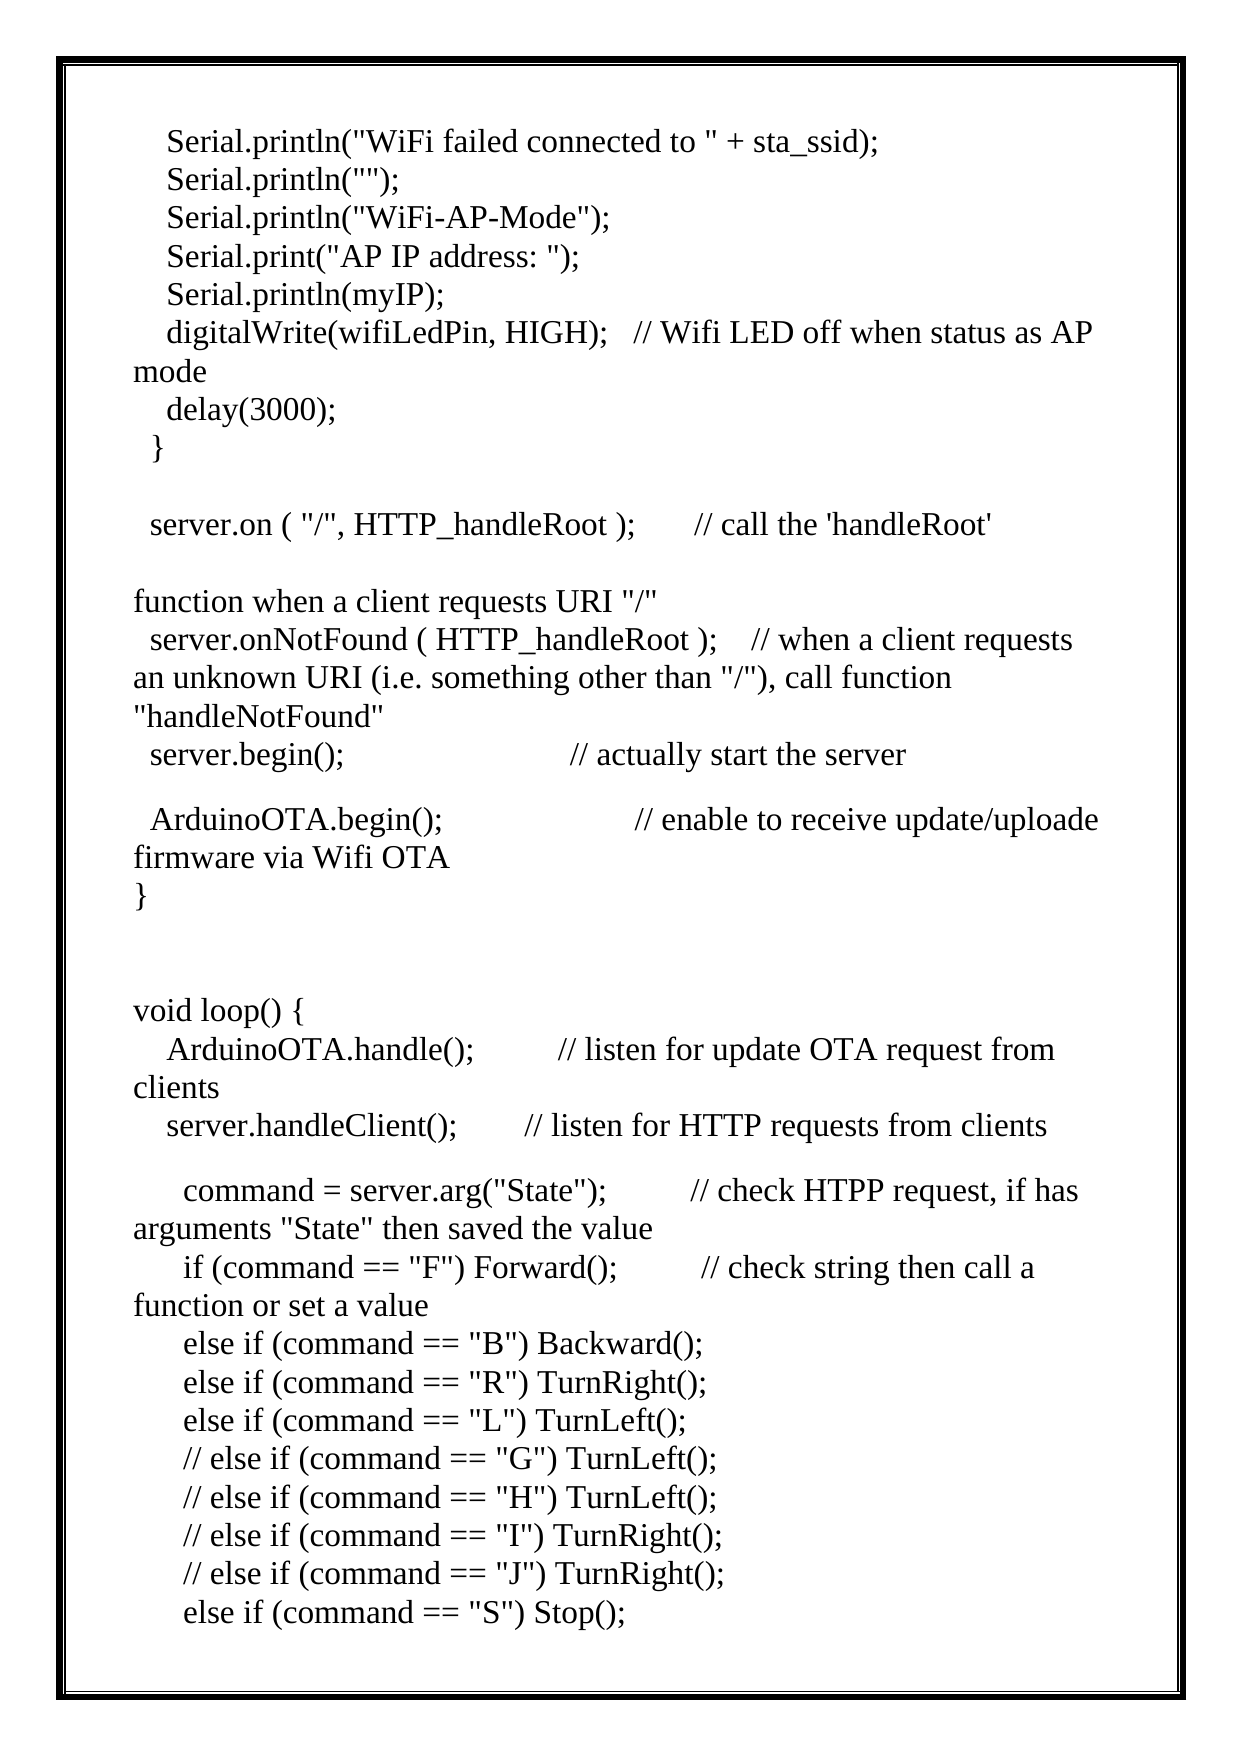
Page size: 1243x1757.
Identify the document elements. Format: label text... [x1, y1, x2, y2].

text Serial.print("AP IP address: "); [133, 236, 1110, 274]
text server.onNotFound ( HTTP_handleRoot ); // when a client requests an unknown URI (i.e. something other than "/"), call function "handleNotFound" [133, 619, 1110, 734]
text delay(3000); [133, 389, 1110, 427]
text ArduinoOTA.begin(); // enable to receive update/uploade firmware via Wifi OTA [133, 799, 1110, 876]
text void loop() { [133, 991, 1110, 1029]
text server.begin(); // actually start the server [133, 734, 1110, 772]
text server.on ( "/", HTTP_handleRoot ); // call the 'handleRoot' [133, 504, 1110, 542]
text } [133, 427, 1110, 466]
text } [133, 876, 1110, 914]
text // else if (command == "J") TurnRight(); [133, 1553, 1110, 1592]
text else if (command == "S") Stop(); [133, 1592, 1110, 1630]
text else if (command == "B") Backward(); [133, 1323, 1110, 1362]
text function when a client requests URI "/" [133, 581, 1110, 619]
text ArduinoOTA.handle(); // listen for update OTA request from clients [133, 1029, 1110, 1106]
text else if (command == "R") TurnRight(); [133, 1362, 1110, 1400]
text Serial.println("WiFi failed connected to " + sta_ssid); [133, 121, 1110, 159]
text Serial.println("WiFi-AP-Mode"); [133, 197, 1110, 236]
text if (command == "F") Forward(); // check string then call a function or set a value [133, 1247, 1110, 1323]
text Serial.println(""); [133, 159, 1110, 197]
text else if (command == "L") TurnLeft(); [133, 1400, 1110, 1438]
text digitalWrite(wifiLedPin, HIGH); // Wifi LED off when status as AP mode [133, 312, 1110, 389]
text Serial.println(myIP); [133, 274, 1110, 312]
text // else if (command == "I") TurnRight(); [133, 1515, 1110, 1553]
text command = server.arg("State"); // check HTPP request, if has arguments "State" then saved the value [133, 1170, 1110, 1247]
text // else if (command == "G") TurnLeft(); [133, 1438, 1110, 1477]
text server.handleClient(); // listen for HTTP requests from clients [133, 1106, 1110, 1144]
text // else if (command == "H") TurnLeft(); [133, 1477, 1110, 1515]
